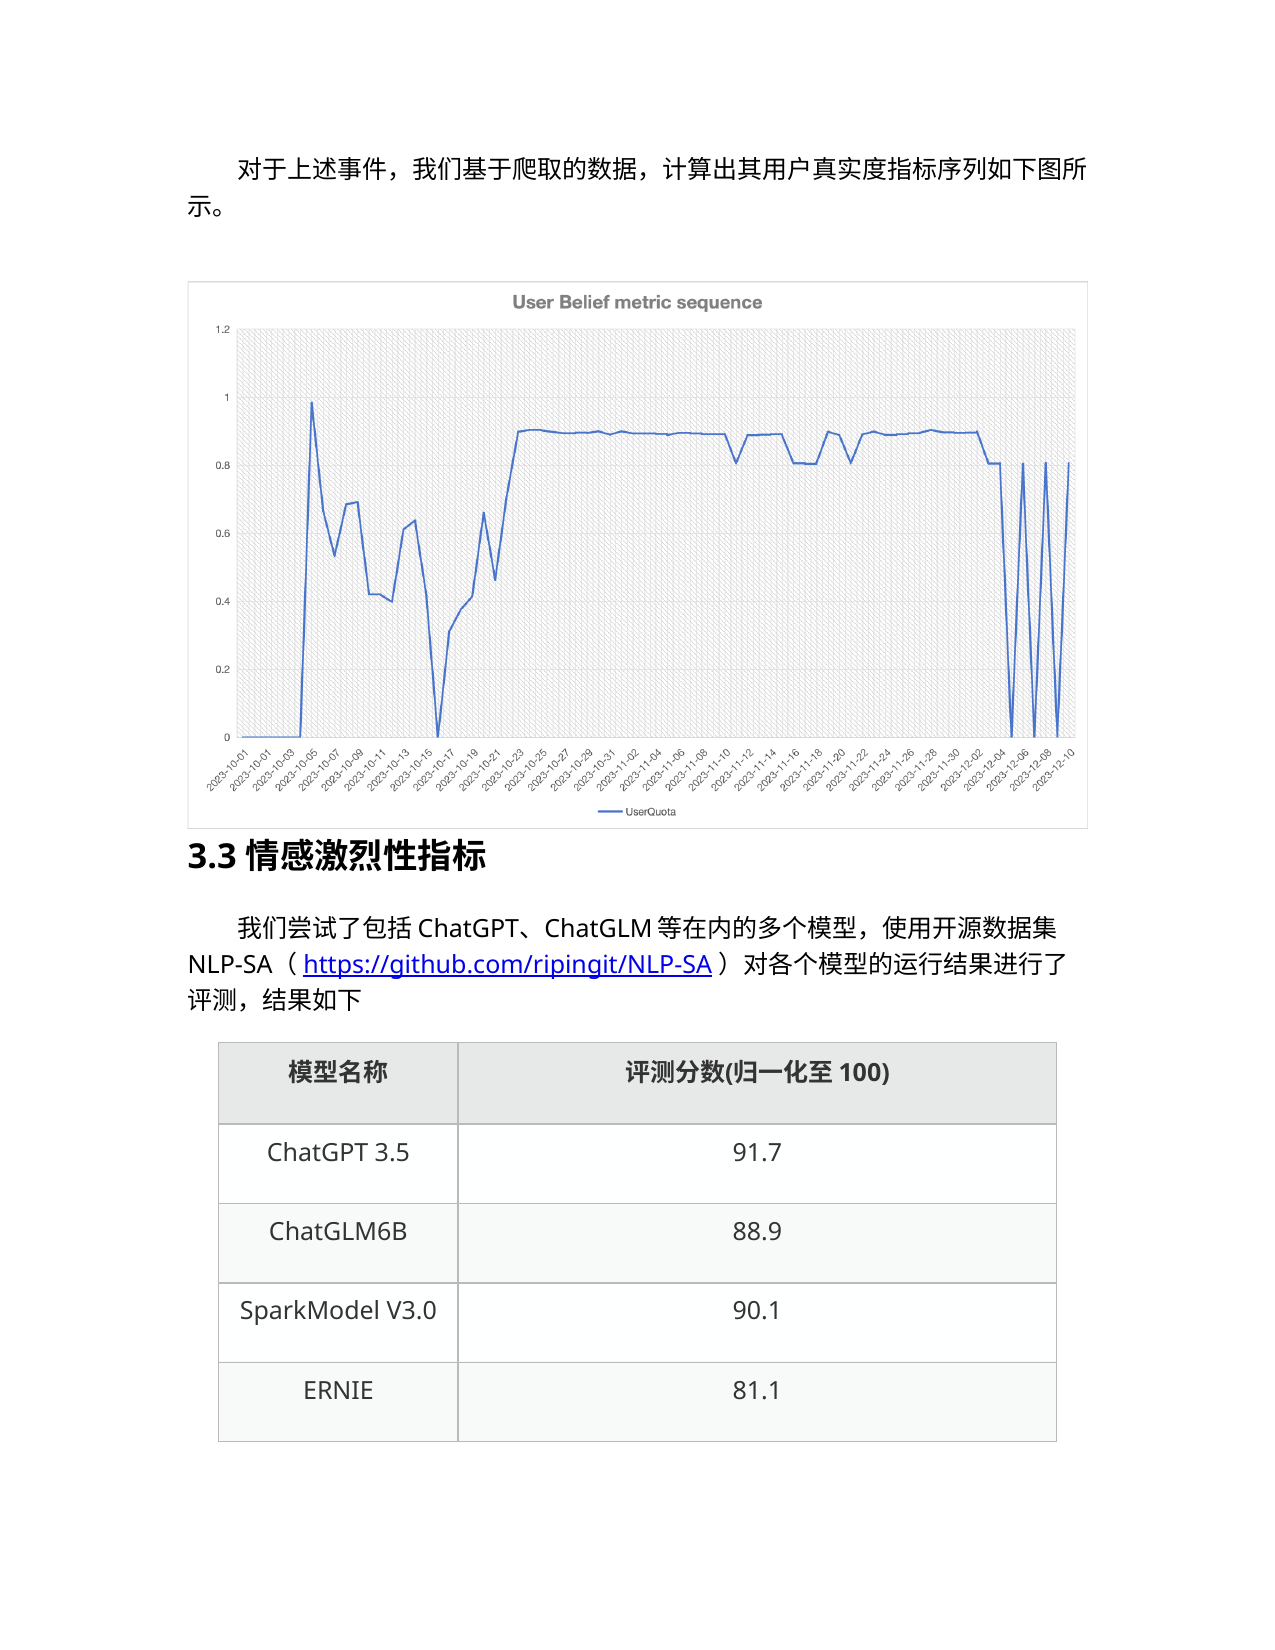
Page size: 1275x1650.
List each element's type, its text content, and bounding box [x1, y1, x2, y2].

table_cell 90.1 [459, 1284, 1056, 1361]
table_cell 88.9 [459, 1204, 1056, 1282]
table_cell 91.7 [459, 1125, 1056, 1203]
text 对于上述事件，我们基于爬取的数据，计算出其用户真实度指标序列如下图所示。 [187, 150, 1087, 222]
table_header 评测分数(归一化至100) [459, 1043, 1056, 1123]
picture [187, 281, 1088, 829]
text 3.3 情感激烈性指标 [187, 829, 1087, 879]
table_cell 81.1 [459, 1363, 1056, 1441]
table_cell ERNIE [219, 1363, 457, 1441]
table_cell ChatGLM6B [219, 1204, 457, 1282]
table_cell ChatGPT 3.5 [219, 1125, 457, 1203]
table_header 模型名称 [219, 1043, 457, 1123]
table_cell SparkModel V3.0 [219, 1284, 457, 1361]
text 我们尝试了包括ChatGPT、ChatGLM等在内的多个模型，使用开源数据集NLP-SA（ https://github.com/ripingit/NLP-SA ）对各个模型的运行结果进行了评测，结果如下 [187, 908, 1087, 1017]
